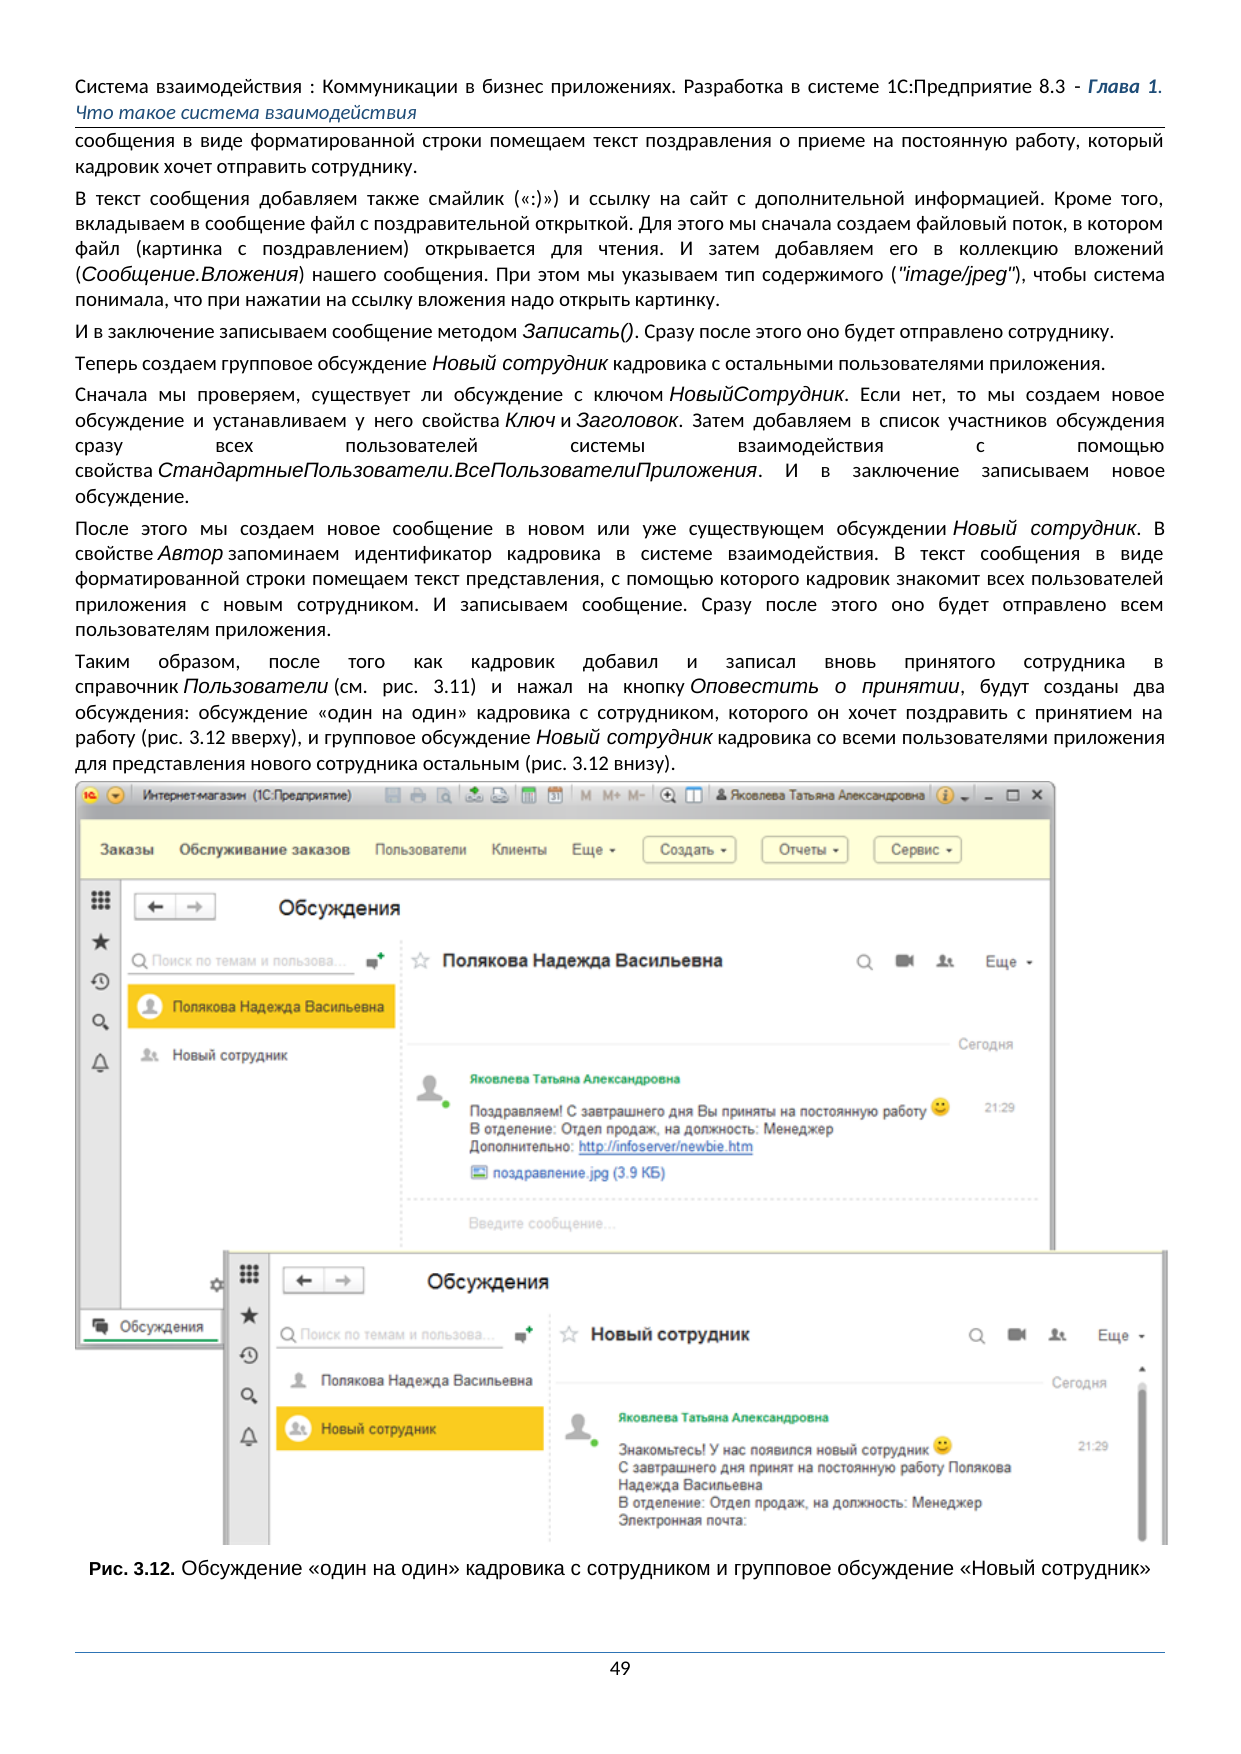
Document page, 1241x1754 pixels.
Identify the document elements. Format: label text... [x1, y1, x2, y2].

text И в заключение записываем сообщение методом Записать(). Сразу после этого оно будет отправлено сотруднику. [75, 318, 1165, 343]
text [75, 128, 1165, 178]
text Таким образом, после того как кадровик добавил и записал вновь принятого сотрудника в справочник Пользователи (см. рис. 3.11) и нажал на кнопку Оповестить о принятии, будут созданы два обсуждения: обсуждение «один на один» кадровика с сотрудником, которого он хочет поздравить с принятием на работу (рис. 3.12 вверху), и групповое обсуждение Новый сотрудник кадровика со всеми пользователями приложения для представления нового сотрудника остальным (рис. 3.12 внизу). [75, 648, 1165, 775]
text После этого мы создаем новое сообщение в новом или уже существующем обсуждении Новый сотрудник. В свойстве Автор запоминаем идентификатор кадровика в системе взаимодействия. В текст сообщения в виде форматированной строки помещаем текст представления, с помощью которого кадровик знакомит всех пользователей приложения с новым сотрудником. И записываем сообщение. Сразу после этого оно будет отправлено всем пользователям приложения. [75, 515, 1165, 642]
text Сначала мы проверяем, существует ли обсуждение с ключом НовыйСотрудник. Если нет, то мы создаем новое обсуждение и устанавливаем у него свойства Ключ и Заголовок. Затем добавляем в список участников обсуждения сразу всех пользователей системы взаимодействия с помощью свойства СтандартныеПользователи.ВсеПользователиПриложения. И в заключение записываем новое обсуждение. [75, 381, 1165, 508]
text Рис. 3.12. Обсуждение «один на один» кадровика с сотрудником и групповое обсуждение «Новый сотрудник» [75, 1550, 1165, 1580]
picture [75, 781, 1172, 1545]
text Теперь создаем групповое обсуждение Новый сотрудник кадровика с остальными пользователями приложения. [75, 350, 1165, 375]
text В текст сообщения добавляем также смайлик («:)») и ссылку на сайт с дополнительной информацией. Кроме того, вкладываем в сообщение файл с поздравительной открыткой. Для этого мы сначала создаем файловый поток, в котором файл (картинка с поздравлением) открывается для чтения. И затем добавляем его в коллекцию вложений (Сообщение.Вложения) нашего сообщения. При этом мы указываем тип содержимого ("image/jpeg"), чтобы система понимала, что при нажатии на ссылку вложения надо открыть картинку. [75, 185, 1165, 312]
